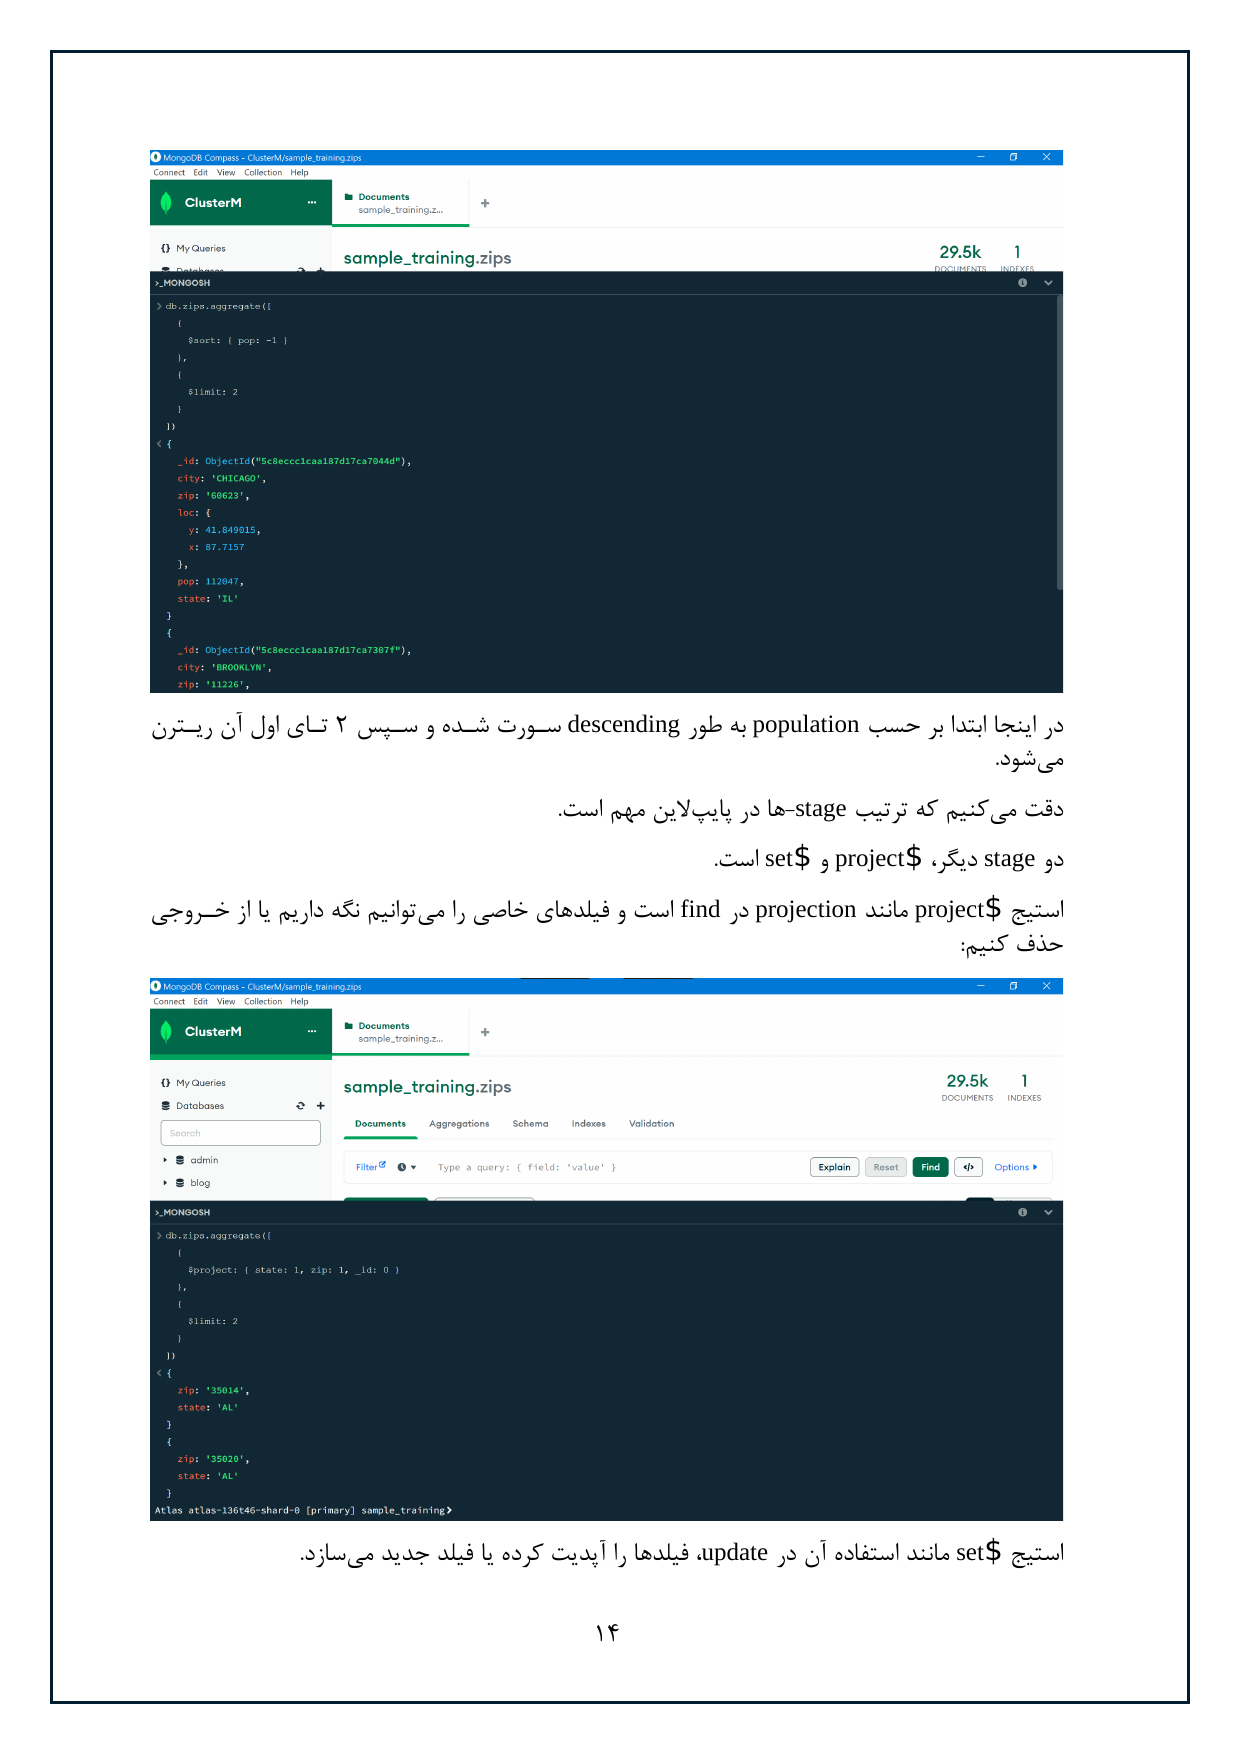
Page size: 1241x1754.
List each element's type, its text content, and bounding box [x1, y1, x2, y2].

text در اینجا ابتدا بر حسب population به طور descending سورت شده و سپس 2 تای اول آن ریترن می‌شود. [150, 709, 1063, 776]
text استیج $set مانند استفاده آن در update، فیلدها را آپدیت کرده یا فیلد جدید می‌سازد. [150, 1537, 1063, 1570]
picture [150, 150, 1064, 693]
text دقت می‌کنیم که ترتیب stage-ها در پایپ‌لاین مهم است. [150, 793, 1063, 826]
text دو stage دیگر، $project و $set است. [150, 843, 1063, 877]
picture [150, 978, 1064, 1521]
text استیج $project مانند projection در find است و فیلدهای خاصی را می‌توانیم نگه داریم یا از خروجی حذف کنیم: [150, 894, 1063, 961]
